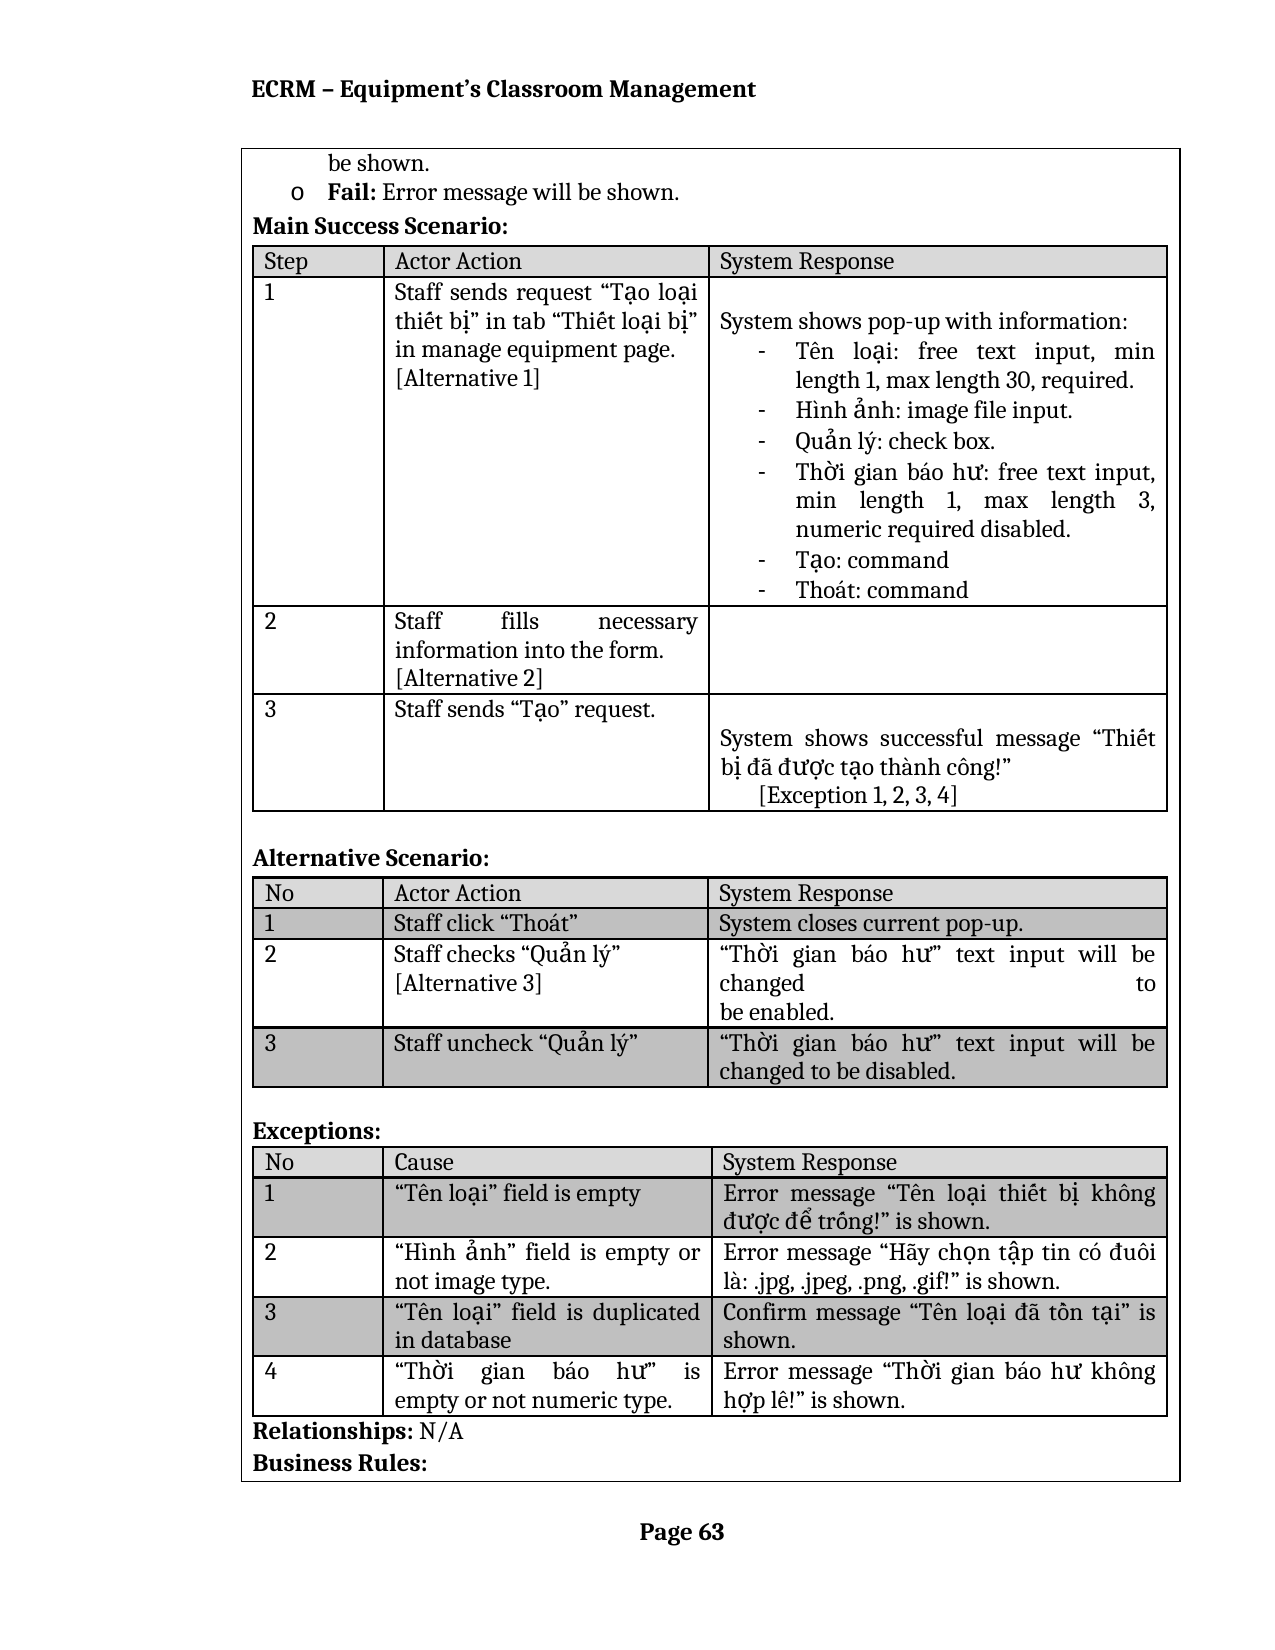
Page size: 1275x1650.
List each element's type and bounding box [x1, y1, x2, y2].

table_cell [242, 149, 1179, 1481]
